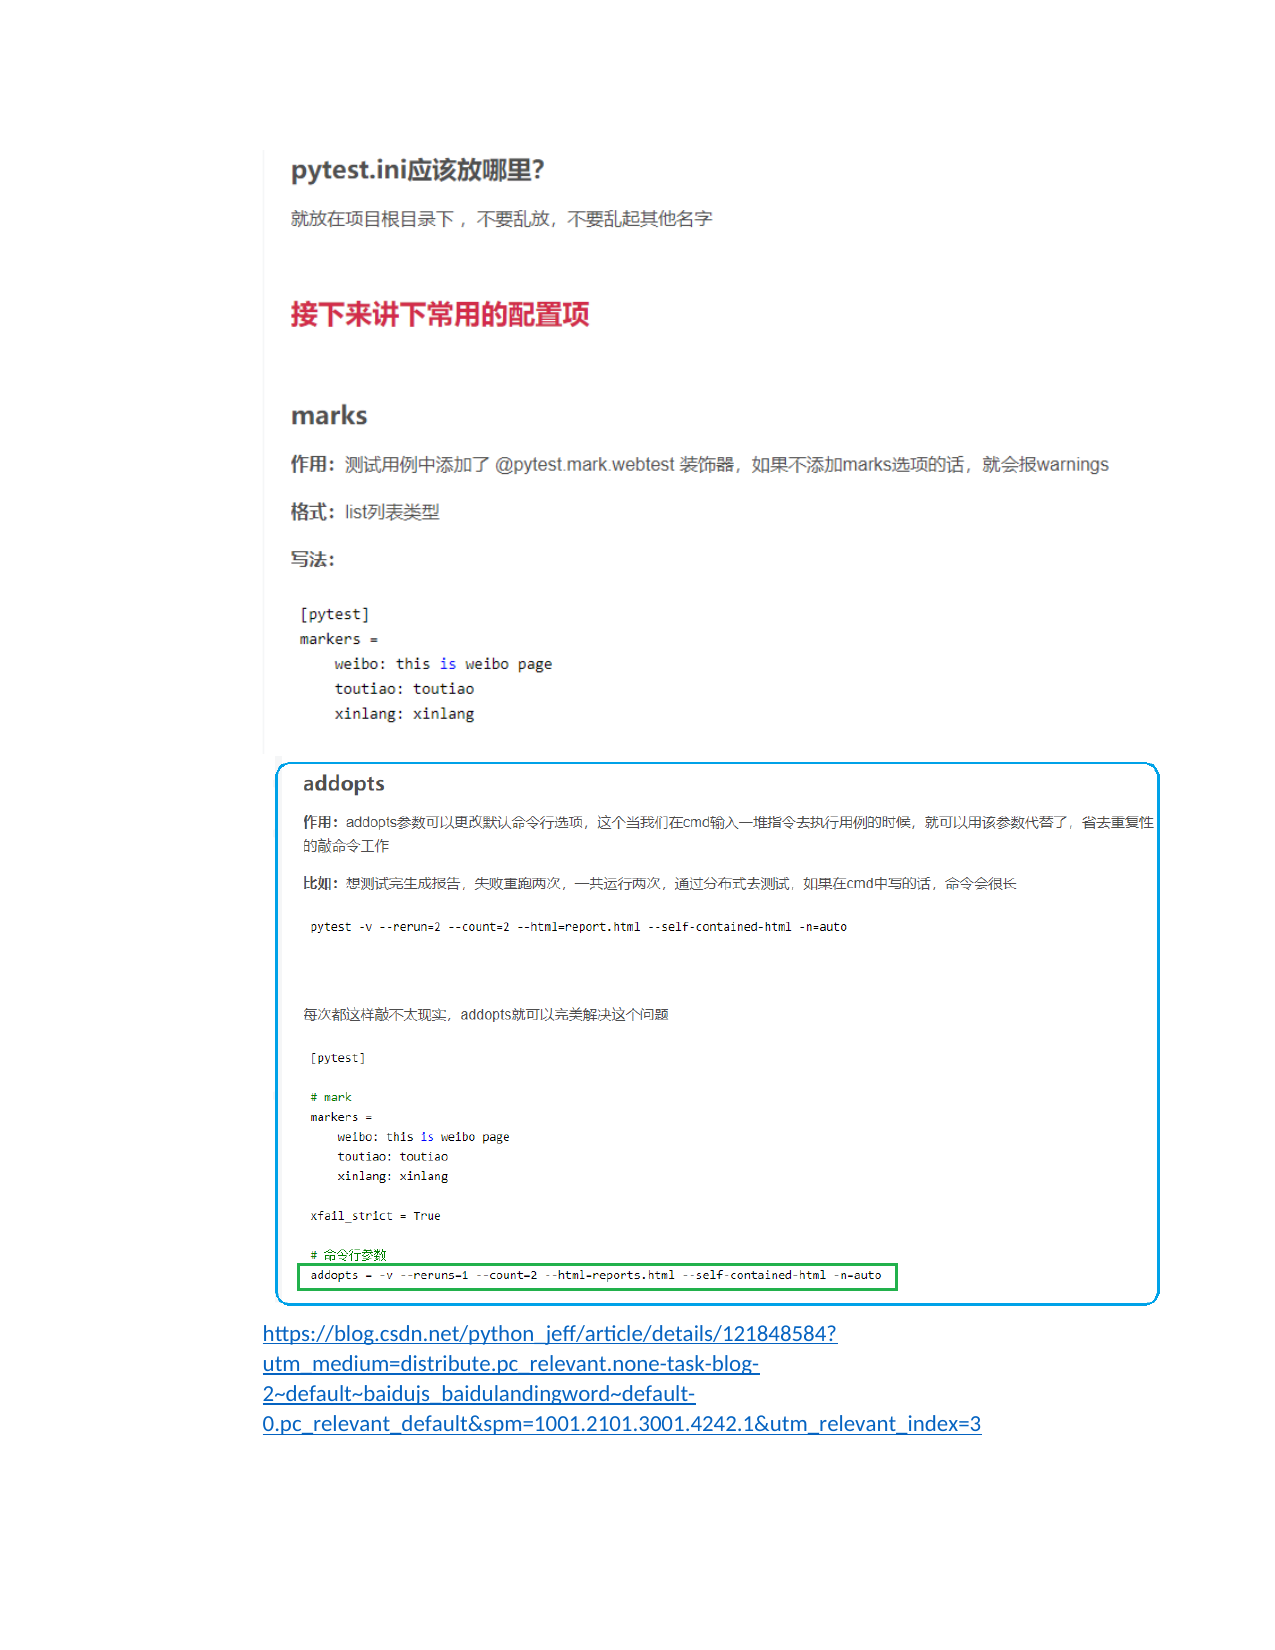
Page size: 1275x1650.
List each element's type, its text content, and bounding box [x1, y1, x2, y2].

picture [262, 756, 1163, 1311]
picture [262, 150, 1163, 754]
list 3/9/22, 5/8 https://blog.csdn.net/python_jeff/article/details/121848584?utm_medium=distribute.pc_relevant.none-task-blog-2~default~baidujs_baidulandingword~default-0.pc_relevant_default&spm=1001.2101.3001.4242.1&utm_relevant_index=3 [262, 1311, 1087, 1437]
